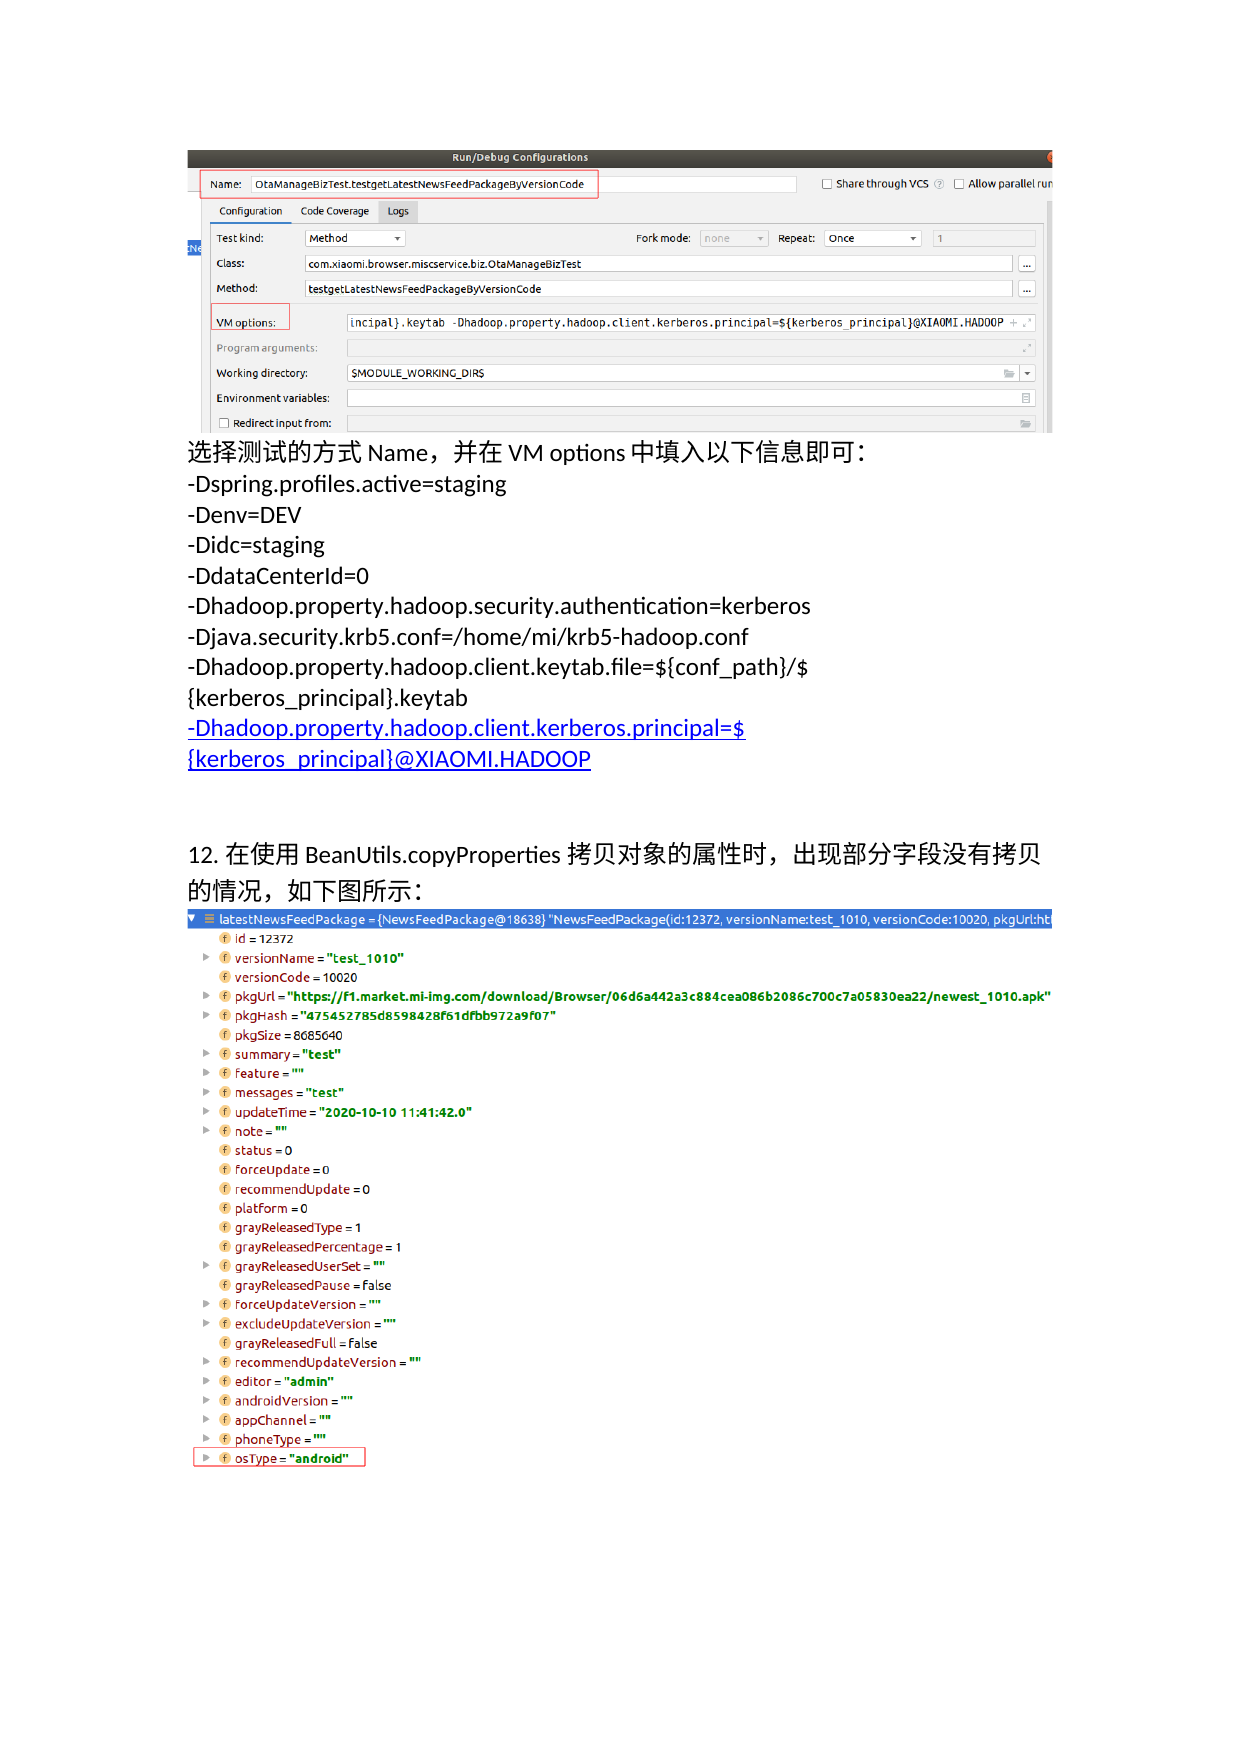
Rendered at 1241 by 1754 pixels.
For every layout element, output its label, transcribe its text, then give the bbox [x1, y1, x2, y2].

list -Didc=staging [187, 529, 1053, 560]
list -Denv=DEV [187, 499, 1053, 529]
list -DdataCenterId=0 [187, 560, 1053, 591]
list -Dhadoop.property.hadoop.security.authentication=kerberos [187, 591, 1053, 621]
picture [187, 907, 1052, 1469]
list 选择测试的方式Name，并在VM options中填入以下信息即可： [187, 433, 1053, 468]
list -Dhadoop.property.hadoop.client.keytab.file=${conf_path}/${kerberos_principal}.keytab [187, 652, 1053, 713]
list 12. 在使用BeanUtils.copyProperties 拷贝对象的属性时，出现部分字段没有拷贝的情况，如下图所示： [187, 835, 1053, 907]
list -Dspring.profiles.active=staging [187, 468, 1053, 499]
list -Dhadoop.property.hadoop.client.kerberos.principal=${kerberos_principal}@XIAOMI.HADOOP [187, 713, 1053, 774]
picture [187, 150, 1053, 433]
list -Djava.security.krb5.conf=/home/mi/krb5-hadoop.conf [187, 621, 1053, 652]
